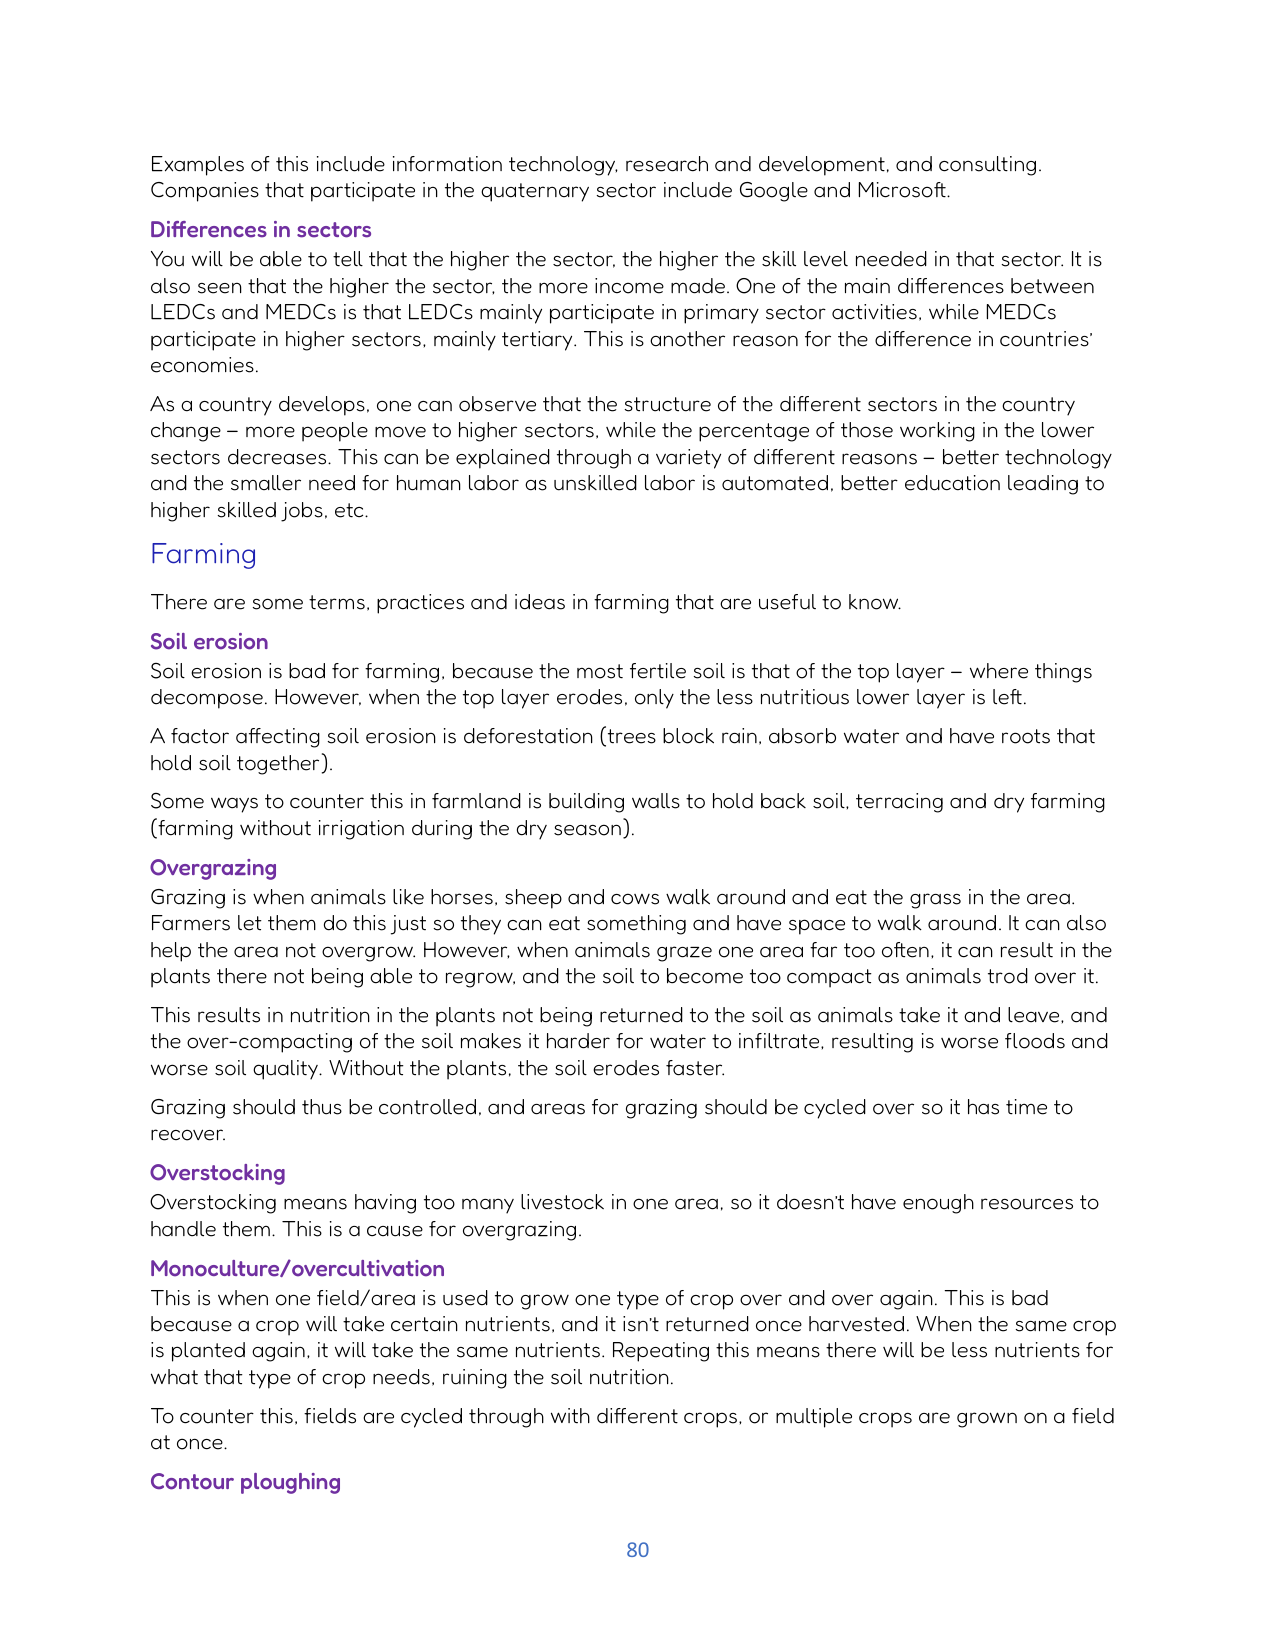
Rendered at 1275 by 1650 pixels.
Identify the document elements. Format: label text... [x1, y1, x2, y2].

text This results in nutrition in the plants not being returned to the soil as animals take it and leave, and the over-compacting of the soil makes it harder for water to infiltrate, resulting is worse floods and worse soil quality. Without the plants, the soil erodes faster. [150, 1001, 1125, 1081]
text Farming [150, 535, 1125, 570]
text As a country develops, one can observe that the structure of the different sectors in the country change – more people move to higher sectors, while the percentage of those working in the lower sectors decreases. This can be explained through a variety of different reasons – better technology and the smaller need for human labor as unskilled labor is automated, better education leading to higher skilled jobs, etc. [150, 390, 1125, 522]
text Examples of this include information technology, research and development, and consulting. Companies that participate in the quaternary sector include Google and Microsoft. [150, 150, 1125, 203]
text Overgrazing [150, 853, 1125, 881]
text Some ways to counter this in farmland is building walls to hold back soil, terracing and dry farming (farming without irrigation during the dry season). [150, 787, 1125, 840]
text Overstocking [150, 1158, 1125, 1186]
text Grazing is when animals like horses, sheep and cows walk around and eat the grass in the area. Farmers let them do this just so they can eat something and have space to walk around. It can also help the area not overgrow. However, when animals graze one area far too often, it can result in the plants there not being able to regrow, and the soil to become too compact as animals trod over it. [150, 883, 1125, 989]
text Differences in sectors [150, 215, 1125, 243]
text A factor affecting soil erosion is deforestation (trees block rain, absorb water and have roots that hold soil together). [150, 722, 1125, 775]
text Monoculture/overcultivation [150, 1254, 1125, 1281]
text Contour ploughing [150, 1467, 1125, 1495]
text To counter this, fields are cycled through with different crops, or multiple crops are grown on a field at once. [150, 1402, 1125, 1455]
text Soil erosion [150, 627, 1125, 654]
text Soil erosion is bad for farming, because the most fertile soil is that of the top layer – where things decompose. However, when the top layer erodes, only the less nutritious lower layer is left. [150, 657, 1125, 709]
text Grazing should thus be controlled, and areas for grazing should be cycled over so it has time to recover. [150, 1093, 1125, 1146]
text Overstocking means having too many livestock in one area, so it doesn’t have enough resources to handle them. This is a cause for overgrazing. [150, 1188, 1125, 1241]
text This is when one field/area is used to grow one type of crop over and over again. This is bad because a crop will take certain nutrients, and it isn’t returned once harvested. When the same crop is planted again, it will take the same nutrients. Repeating this means there will be less nutrients for what that type of crop needs, ruining the soil nutrition. [150, 1284, 1125, 1389]
text You will be able to tell that the higher the sector, the higher the skill level needed in that sector. It is also seen that the higher the sector, the more income made. One of the main differences between LEDCs and MEDCs is that LEDCs mainly participate in primary sector activities, while MEDCs participate in higher sectors, mainly tertiary. This is another reason for the difference in countries’ economies. [150, 245, 1125, 378]
text There are some terms, practices and ideas in farming that are useful to know. [150, 588, 1125, 614]
